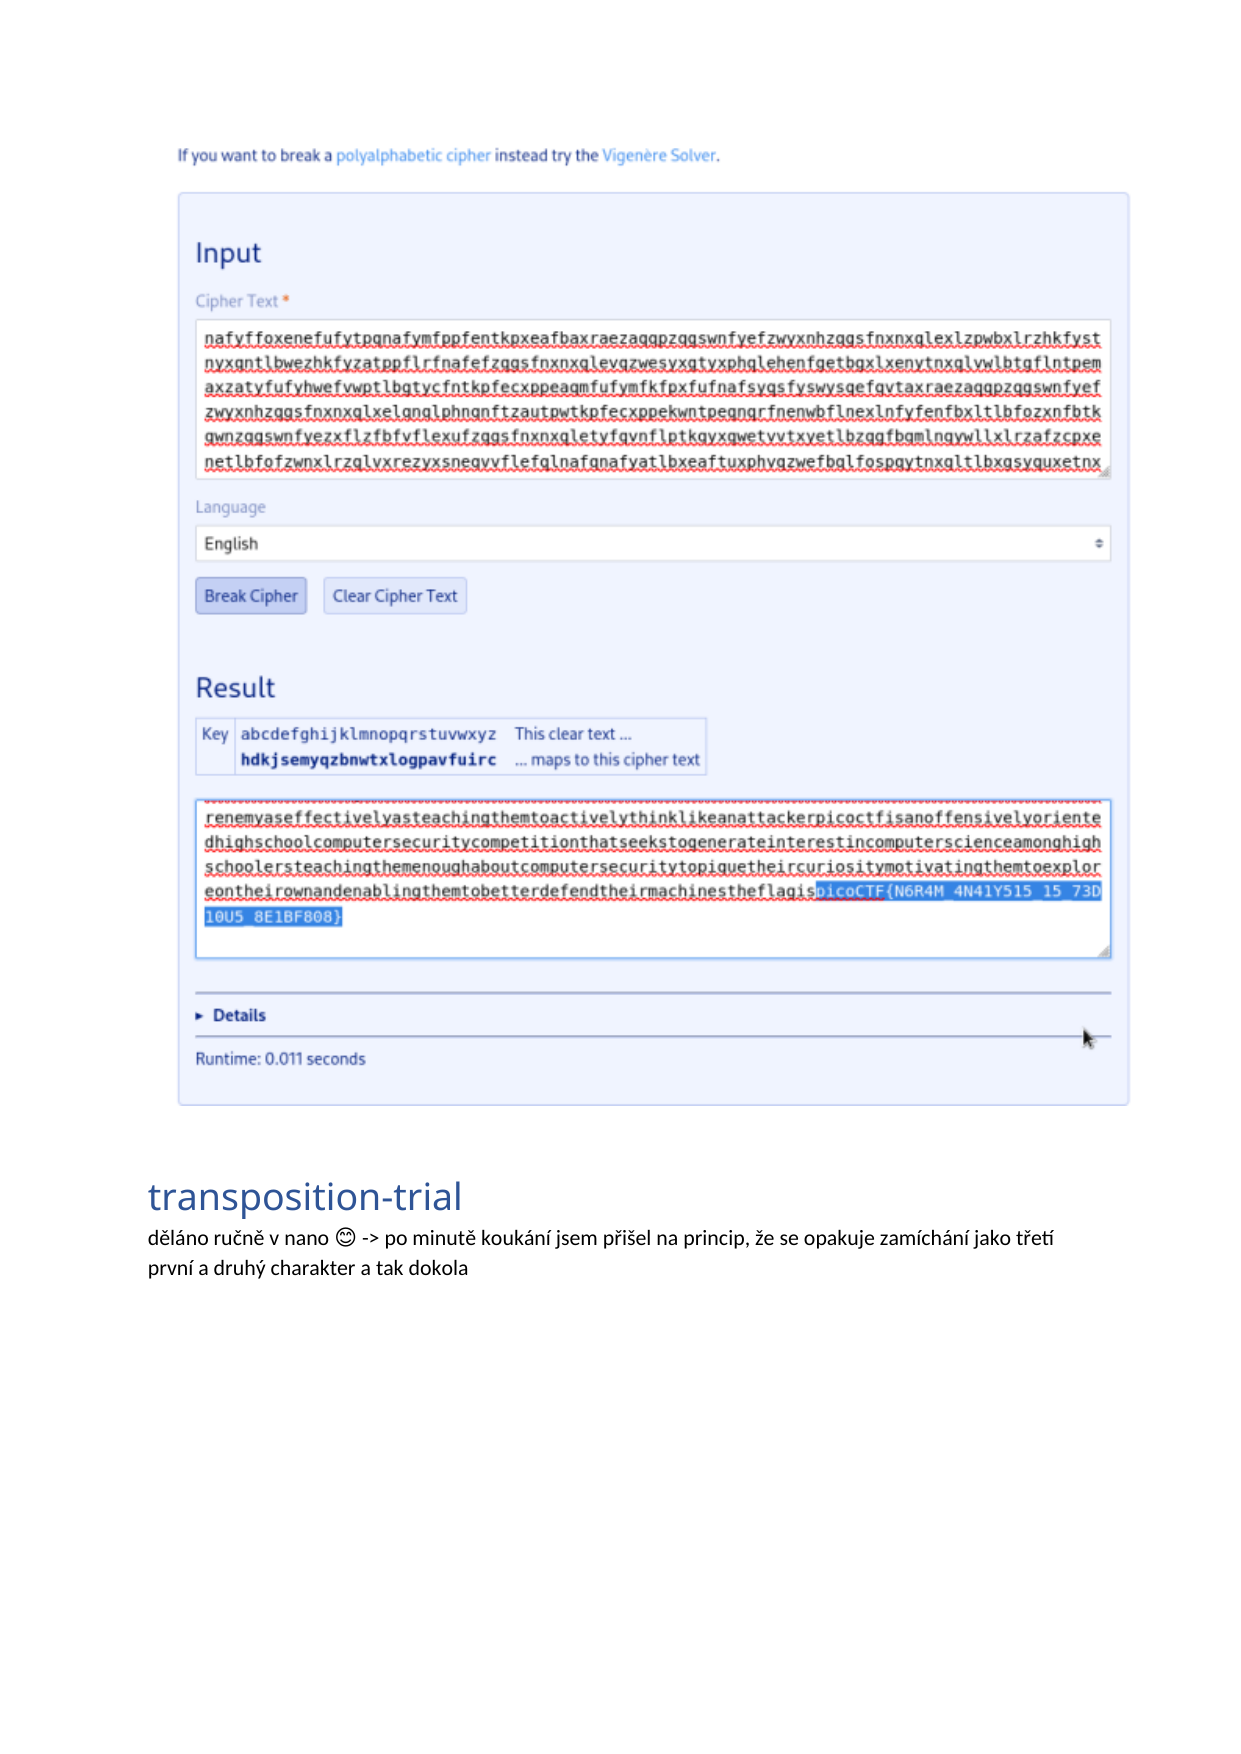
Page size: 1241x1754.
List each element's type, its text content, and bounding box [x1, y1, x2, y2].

subtitle transposition-trial [148, 1171, 1093, 1222]
picture [147, 147, 1154, 1106]
text děláno ručně v nano -> po minutě koukání jsem přišel na princip, že se opakuje zamíchání jako třetí první a druhý charakter a tak dokola [148, 1222, 1093, 1281]
